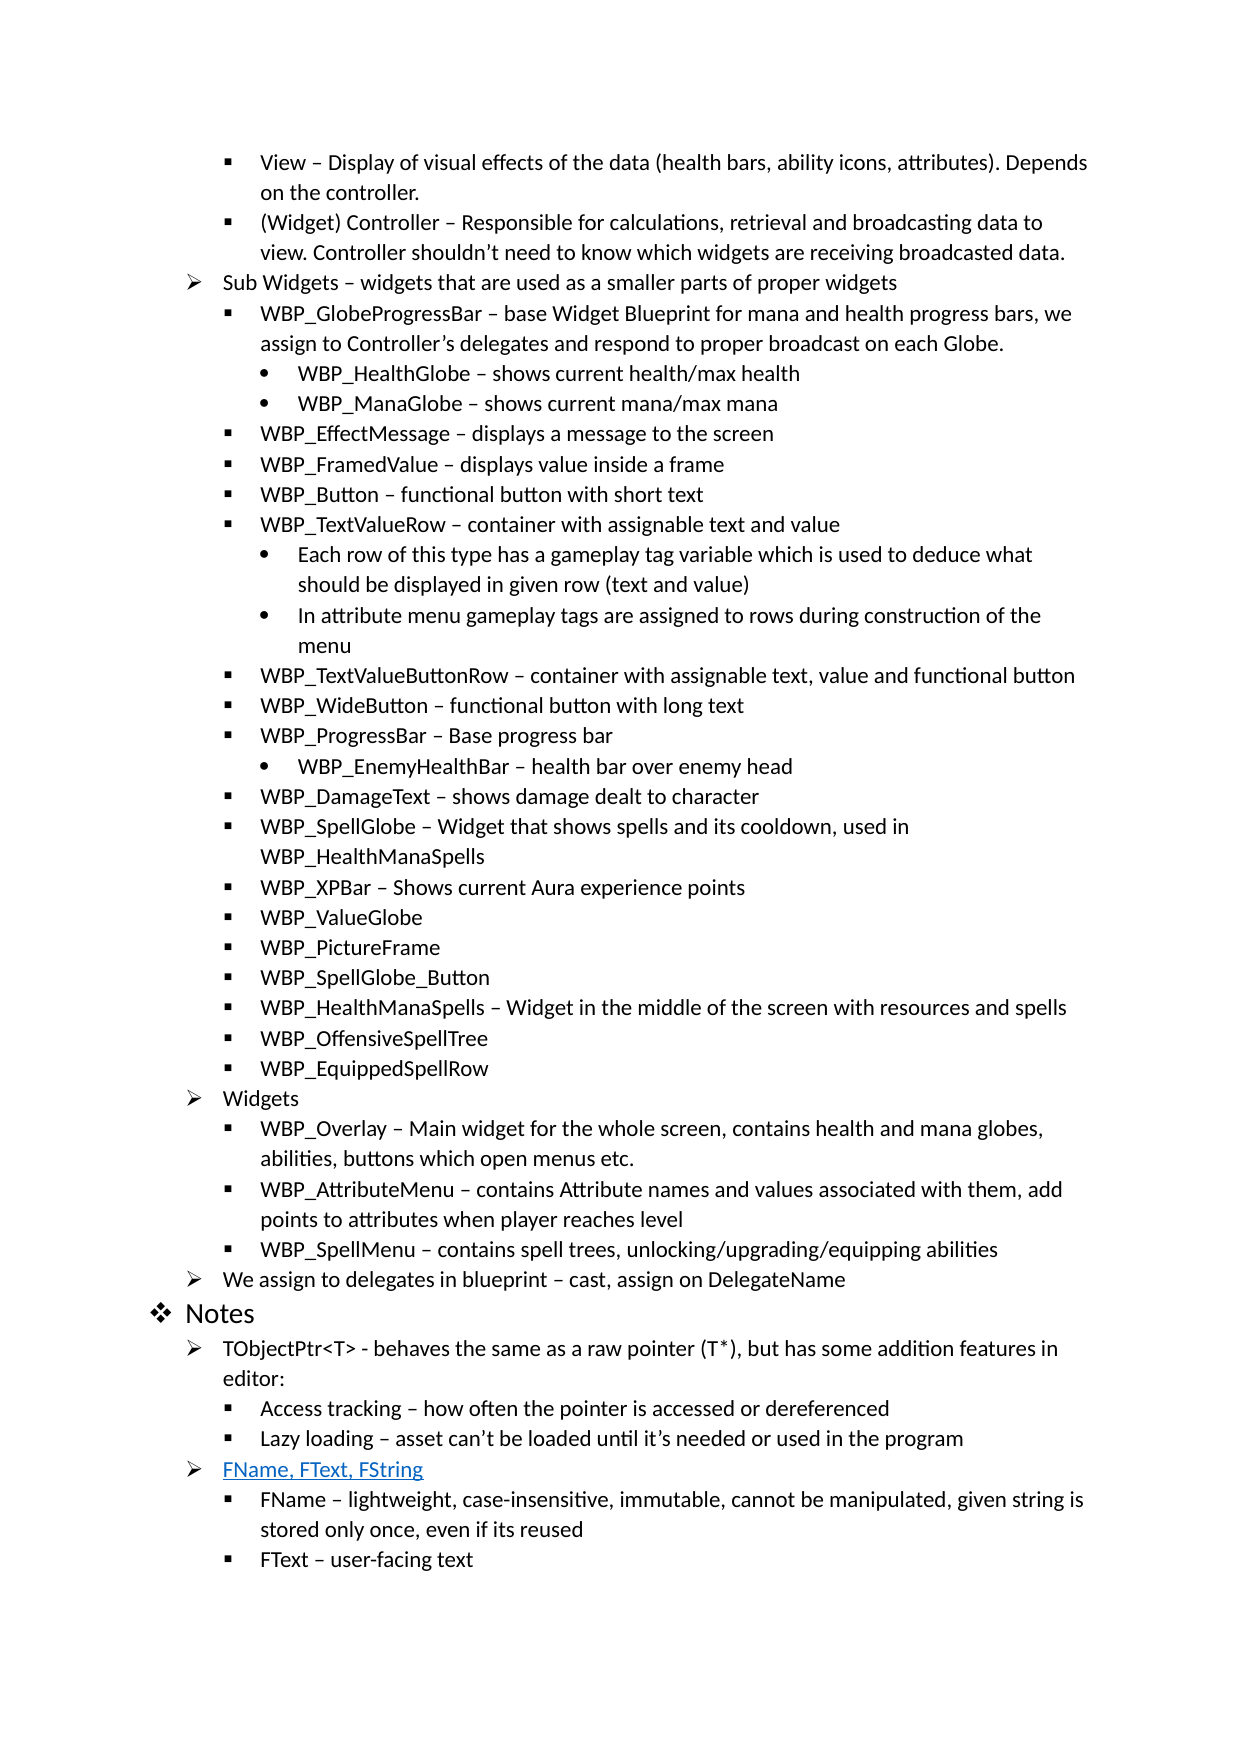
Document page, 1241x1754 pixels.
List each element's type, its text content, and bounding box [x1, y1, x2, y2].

list Access tracking – how often the pointer is accessed or dereferenced [223, 1394, 1093, 1422]
list WBP_ManaGlobe – shows current mana/max mana [260, 389, 1093, 417]
list We assign to delegates in blueprint – cast, assign on DelegateName [185, 1265, 1093, 1293]
list WBP_EquippedSpellRow [223, 1054, 1093, 1082]
list WBP_WideButton – functional button with long text [223, 691, 1093, 719]
list WBP_OffensiveSpellTree [223, 1024, 1093, 1052]
list Each row of this type has a gameplay tag variable which is used to deduce what should be displayed in given row (text and value) [260, 540, 1093, 598]
list WBP_DamageText – shows damage dealt to character [223, 782, 1093, 810]
list Notes [148, 1296, 1093, 1331]
list WBP_XPBar – Shows current Aura experience points [223, 873, 1093, 901]
list WBP_GlobeProgressBar – base Widget Blueprint for mana and health progress bars, we assign to Controller’s delegates and respond to proper broadcast on each Globe. [223, 299, 1093, 357]
list In attribute menu gameplay tags are assigned to rows during construction of the menu [260, 601, 1093, 659]
list WBP_Button – functional button with short text [223, 480, 1093, 508]
list (Widget) Controller – Responsible for calculations, retrieval and broadcasting data to view. Controller shouldn’t need to know which widgets are receiving broadcasted data. [223, 208, 1093, 266]
list WBP_SpellMenu – contains spell trees, unlocking/upgrading/equipping abilities [223, 1235, 1093, 1263]
list WBP_EnemyHealthBar – health bar over enemy head [260, 752, 1093, 780]
list WBP_ValueGlobe [223, 903, 1093, 931]
list WBP_TextValueButtonRow – container with assignable text, value and functional button [223, 661, 1093, 689]
list View – Display of visual effects of the data (health bars, ability icons, attributes). Depends on the controller. [223, 148, 1093, 206]
list WBP_Overlay – Main widget for the whole screen, contains health and mana globes, abilities, buttons which open menus etc. [223, 1114, 1093, 1172]
list WBP_ProgressBar – Base progress bar [223, 722, 1093, 749]
list TObjectPtr<T> - behaves the same as a raw pointer (T*), but has some addition features in editor: [185, 1334, 1093, 1392]
list FName, FText, FString [185, 1455, 1093, 1483]
list WBP_FramedValue – displays value inside a frame [223, 450, 1093, 478]
list WBP_EffectMessage – displays a message to the screen [223, 419, 1093, 447]
list WBP_SpellGlobe_Button [223, 963, 1093, 991]
list WBP_HealthManaSpells – Widget in the middle of the screen with resources and spells [223, 993, 1093, 1021]
list Widgets [185, 1084, 1093, 1112]
list WBP_SpellGlobe – Widget that shows spells and its cooldown, used in WBP_HealthManaSpells [223, 812, 1093, 870]
list WBP_AttributeMenu – contains Attribute names and values associated with them, add points to attributes when player reaches level [223, 1175, 1093, 1233]
list WBP_HealthGlobe – shows current health/max health [260, 359, 1093, 387]
list FName – lightweight, case-insensitive, immutable, cannot be manipulated, given string is stored only once, even if its reused [223, 1485, 1093, 1543]
list FText – user-facing text [223, 1545, 1093, 1573]
list Sub Widgets – widgets that are used as a smaller parts of proper widgets [185, 268, 1093, 296]
list Lazy loading – asset can’t be loaded until it’s needed or used in the program [223, 1424, 1093, 1453]
list WBP_TextValueRow – container with assignable text and value [223, 510, 1093, 538]
list WBP_PictureFrame [223, 933, 1093, 961]
